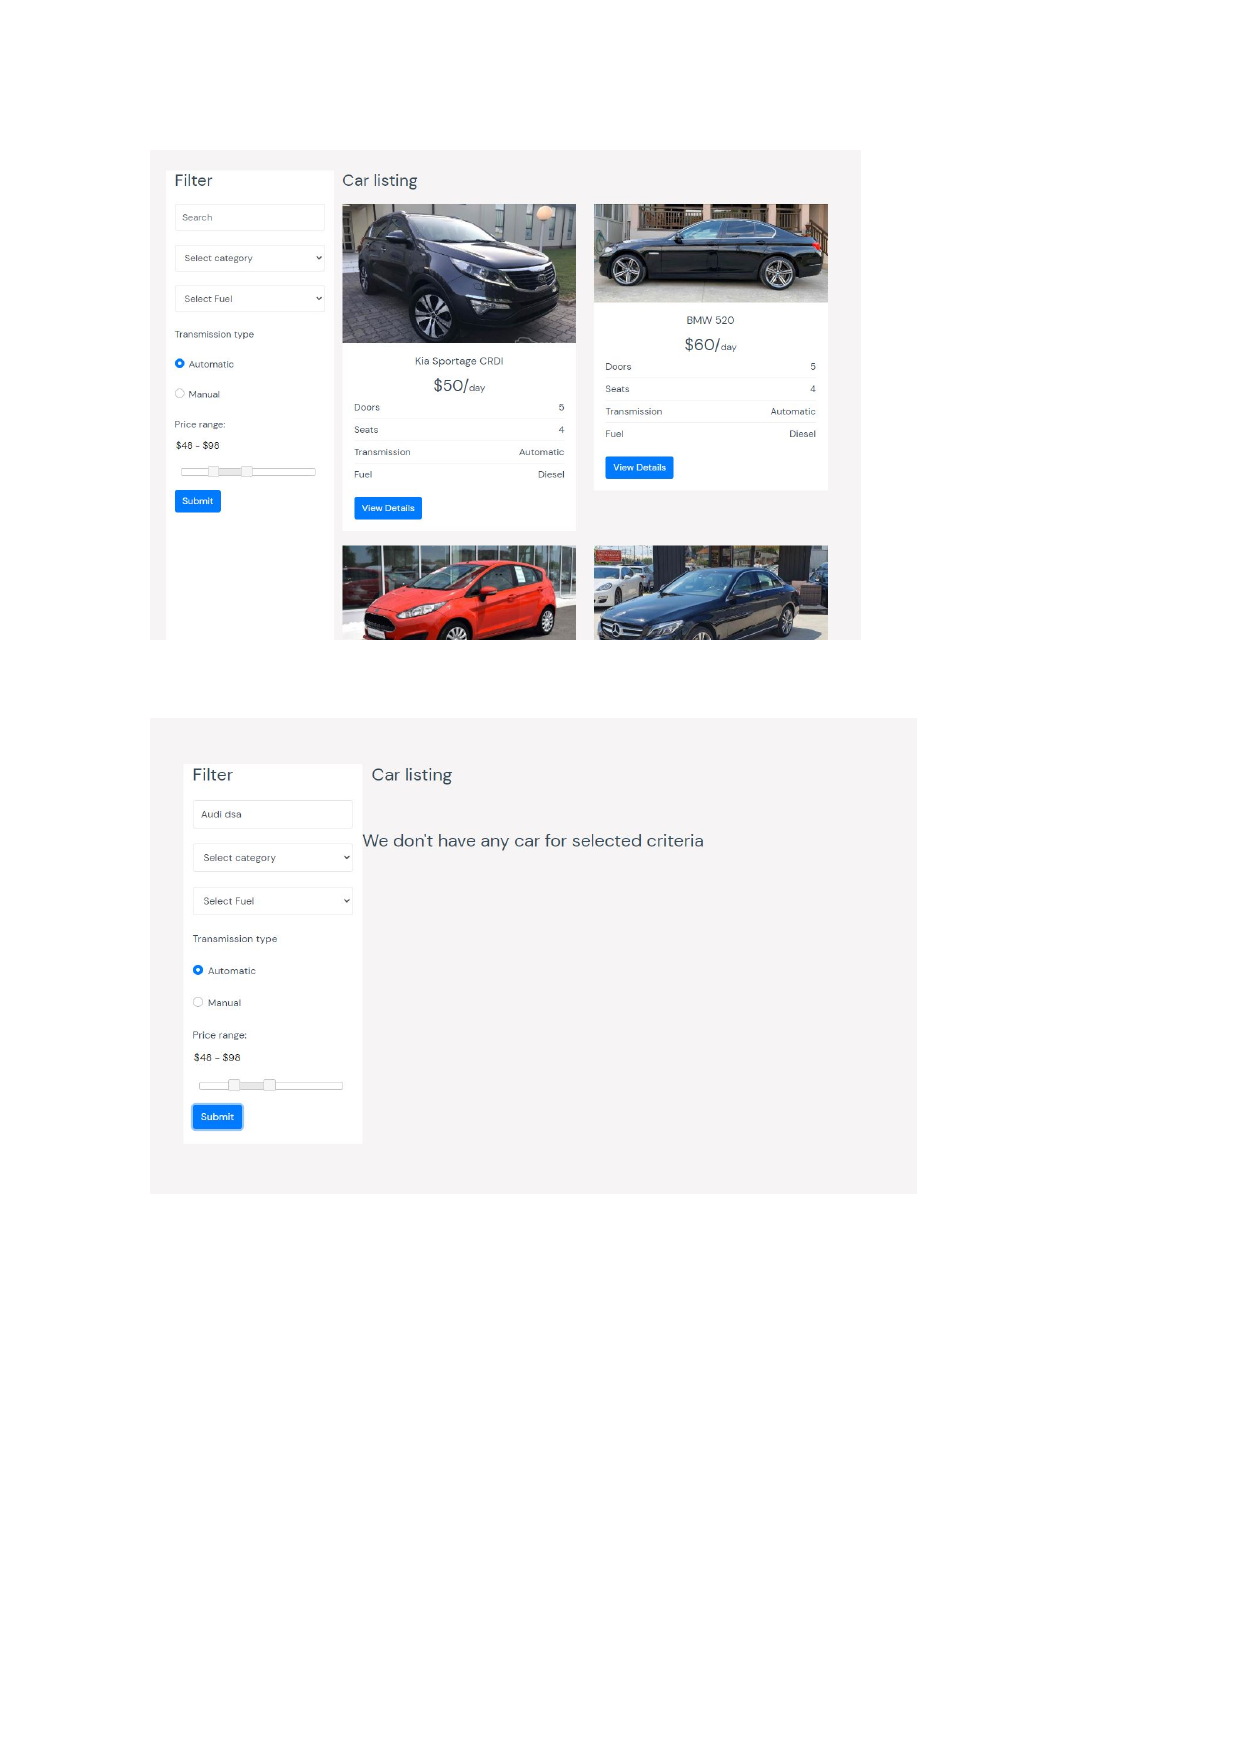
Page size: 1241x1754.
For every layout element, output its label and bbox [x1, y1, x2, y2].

picture [150, 150, 861, 640]
picture [150, 718, 918, 1194]
